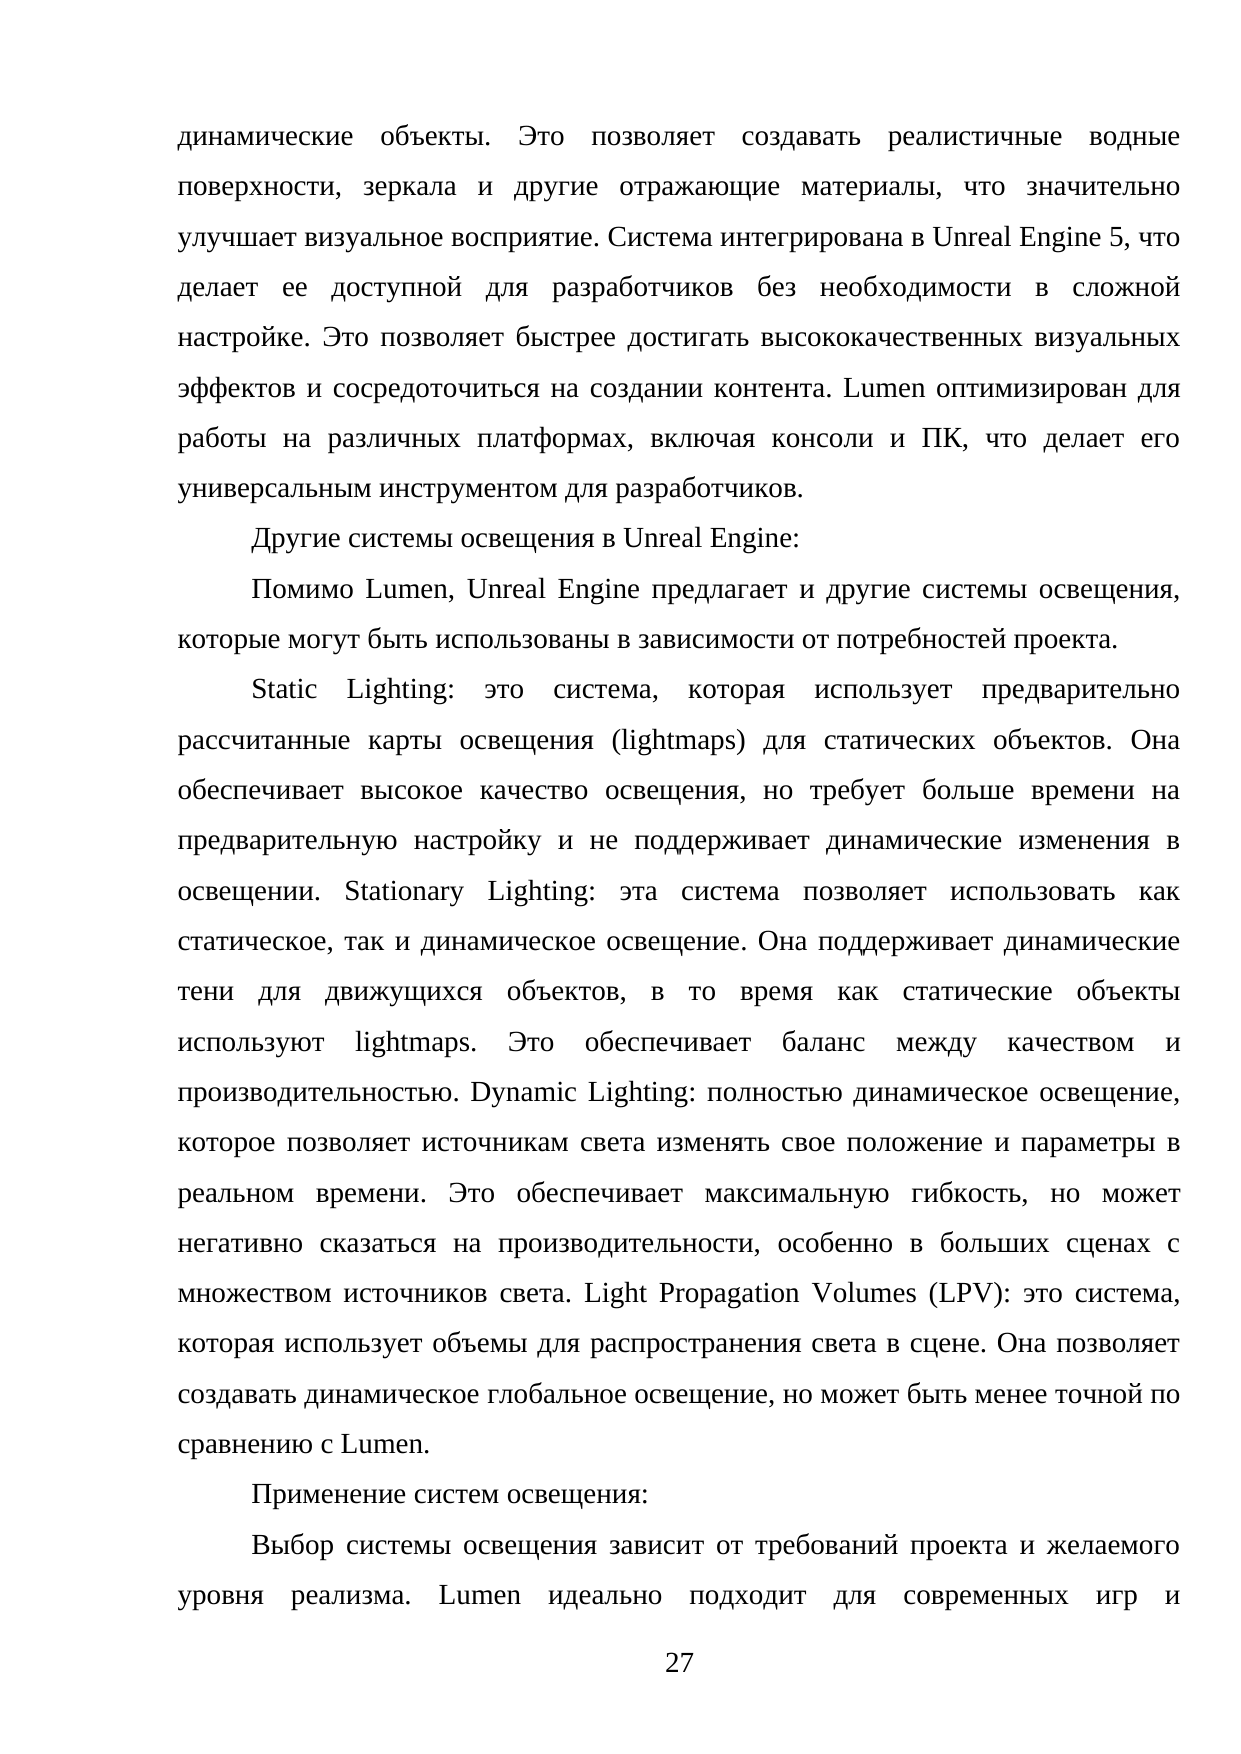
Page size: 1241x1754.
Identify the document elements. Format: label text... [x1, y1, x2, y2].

text Static Lighting: это система, которая использует предварительно рассчитанные карты освещения (lightmaps) для статических объектов. Она обеспечивает высокое качество освещения, но требует больше времени на предварительную настройку и не поддерживает динамические изменения в освещении. Stationary Lighting: эта система позволяет использовать как статическое, так и динамическое освещение. Она поддерживает динамические тени для движущихся объектов, в то время как статические объекты используют lightmaps. Это обеспечивает баланс между качеством и производительностью. Dynamic Lighting: полностью динамическое освещение, которое позволяет источникам света изменять свое положение и параметры в реальном времени. Это обеспечивает максимальную гибкость, но может негативно сказаться на производительности, особенно в больших сценах с множеством источников света. Light Propagation Volumes (LPV): это система, которая использует объемы для распространения света в сцене. Она позволяет создавать динамическое глобальное освещение, но может быть менее точной по сравнению с Lumen. [177, 672, 1181, 1460]
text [177, 118, 1181, 504]
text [177, 1527, 1181, 1611]
text Помимо Lumen, Unreal Engine предлагает и другие системы освещения, которые могут быть использованы в зависимости от потребностей проекта. [177, 571, 1181, 655]
text Другие системы освещения в Unreal Engine: [177, 521, 1181, 554]
text Применение систем освещения: [177, 1477, 1181, 1510]
